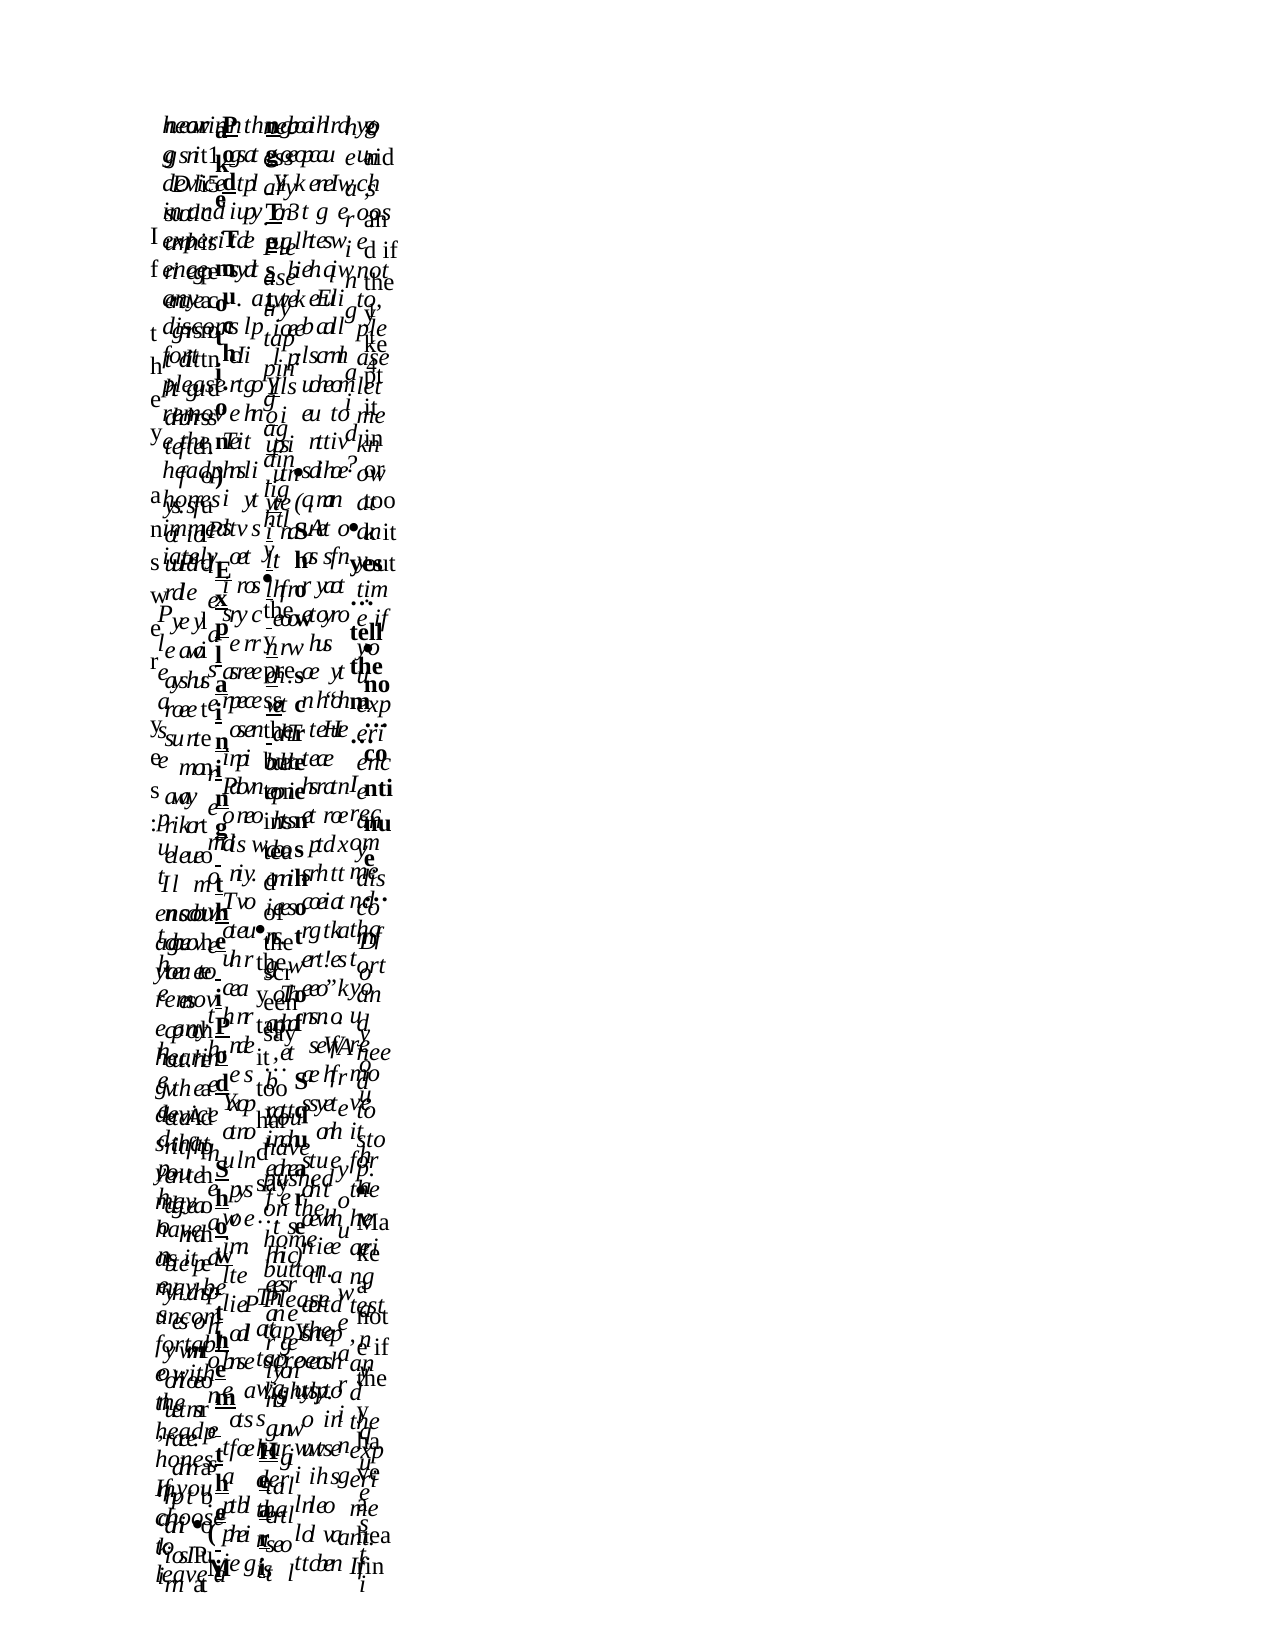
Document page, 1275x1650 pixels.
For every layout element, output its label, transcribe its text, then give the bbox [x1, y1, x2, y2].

text You will tap the blue square on the screen as soon as you notice the sound. As the test progresses the tones will change. Each time you hear the tone you will tap the blue square that says “Heard it!”. When the test is over I will motion for you to take off the headphones and we will move onto the next task. [294, 111, 344, 1577]
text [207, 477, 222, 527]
